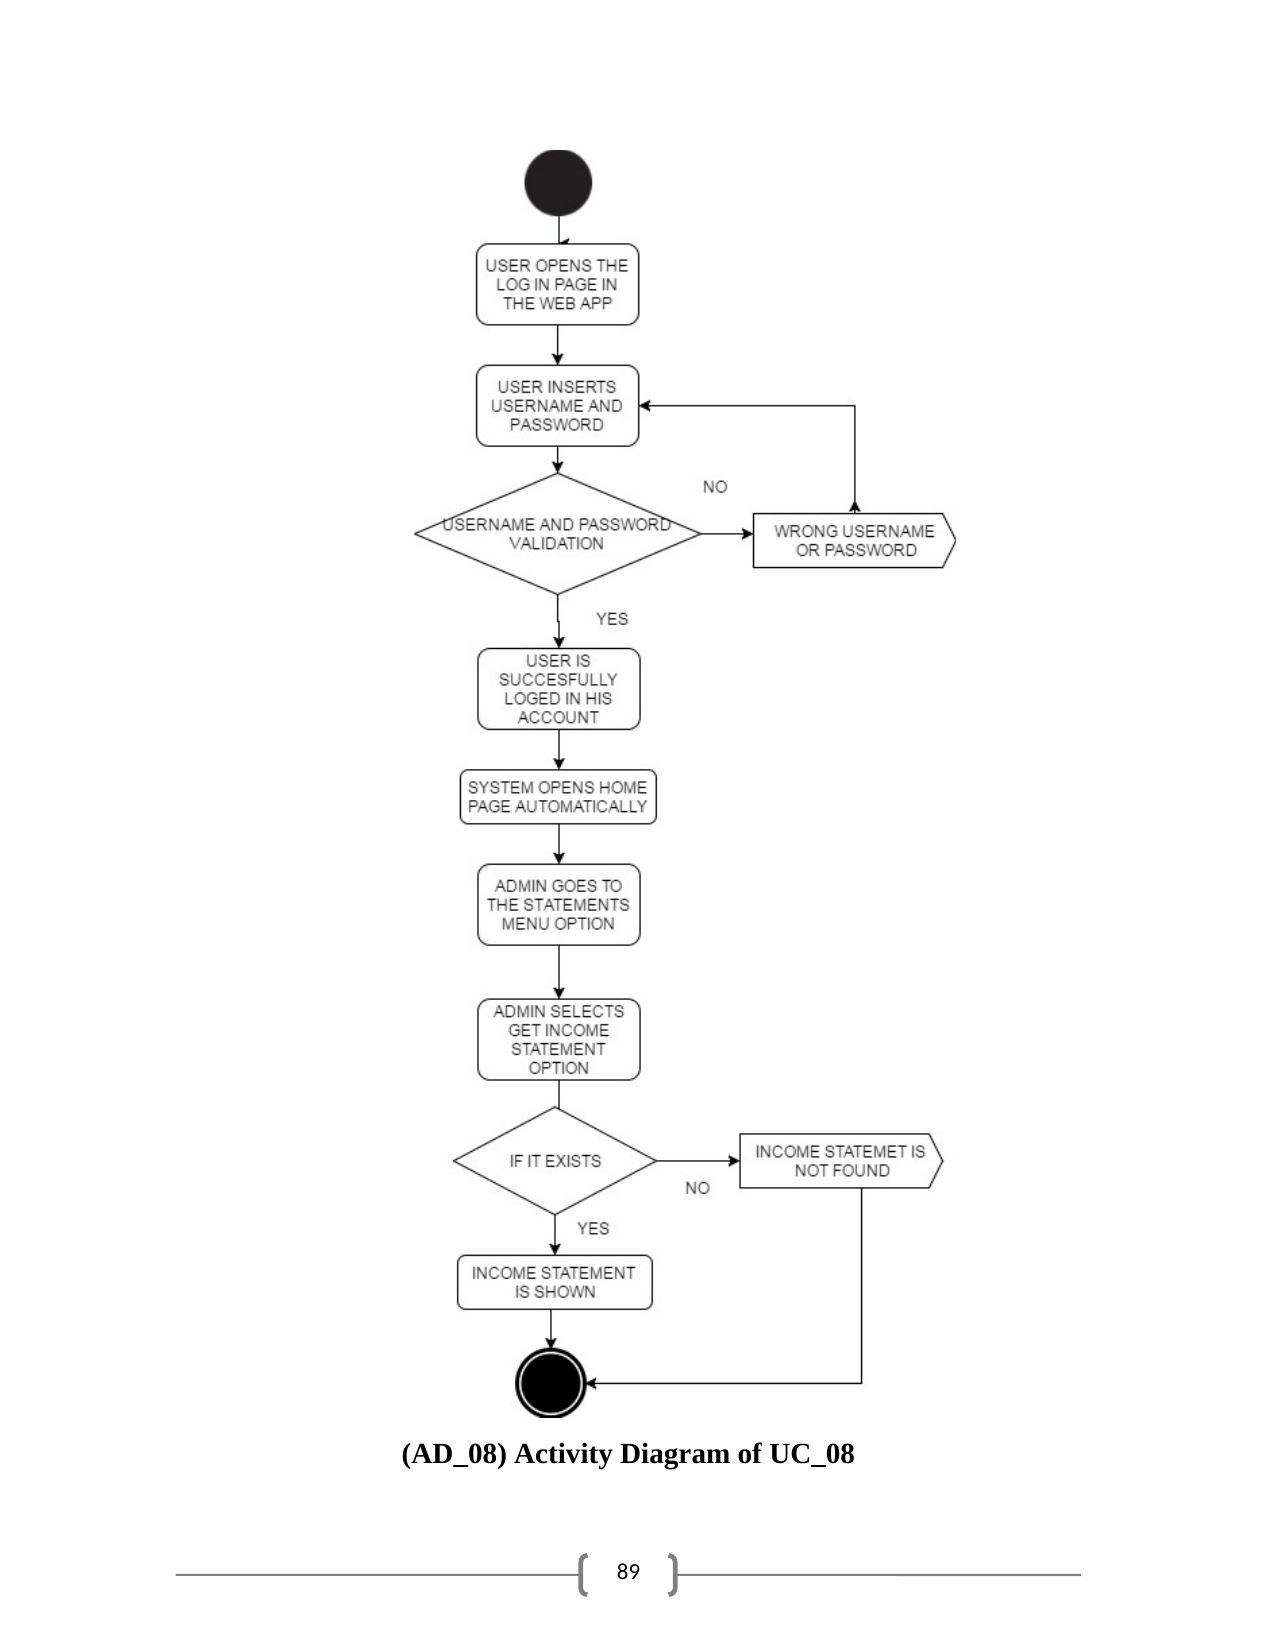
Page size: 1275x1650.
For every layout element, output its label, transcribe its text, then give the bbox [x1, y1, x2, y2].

text (AD_08) Activity Diagram of UC_08 [131, 1436, 1125, 1470]
picture [414, 150, 957, 1418]
